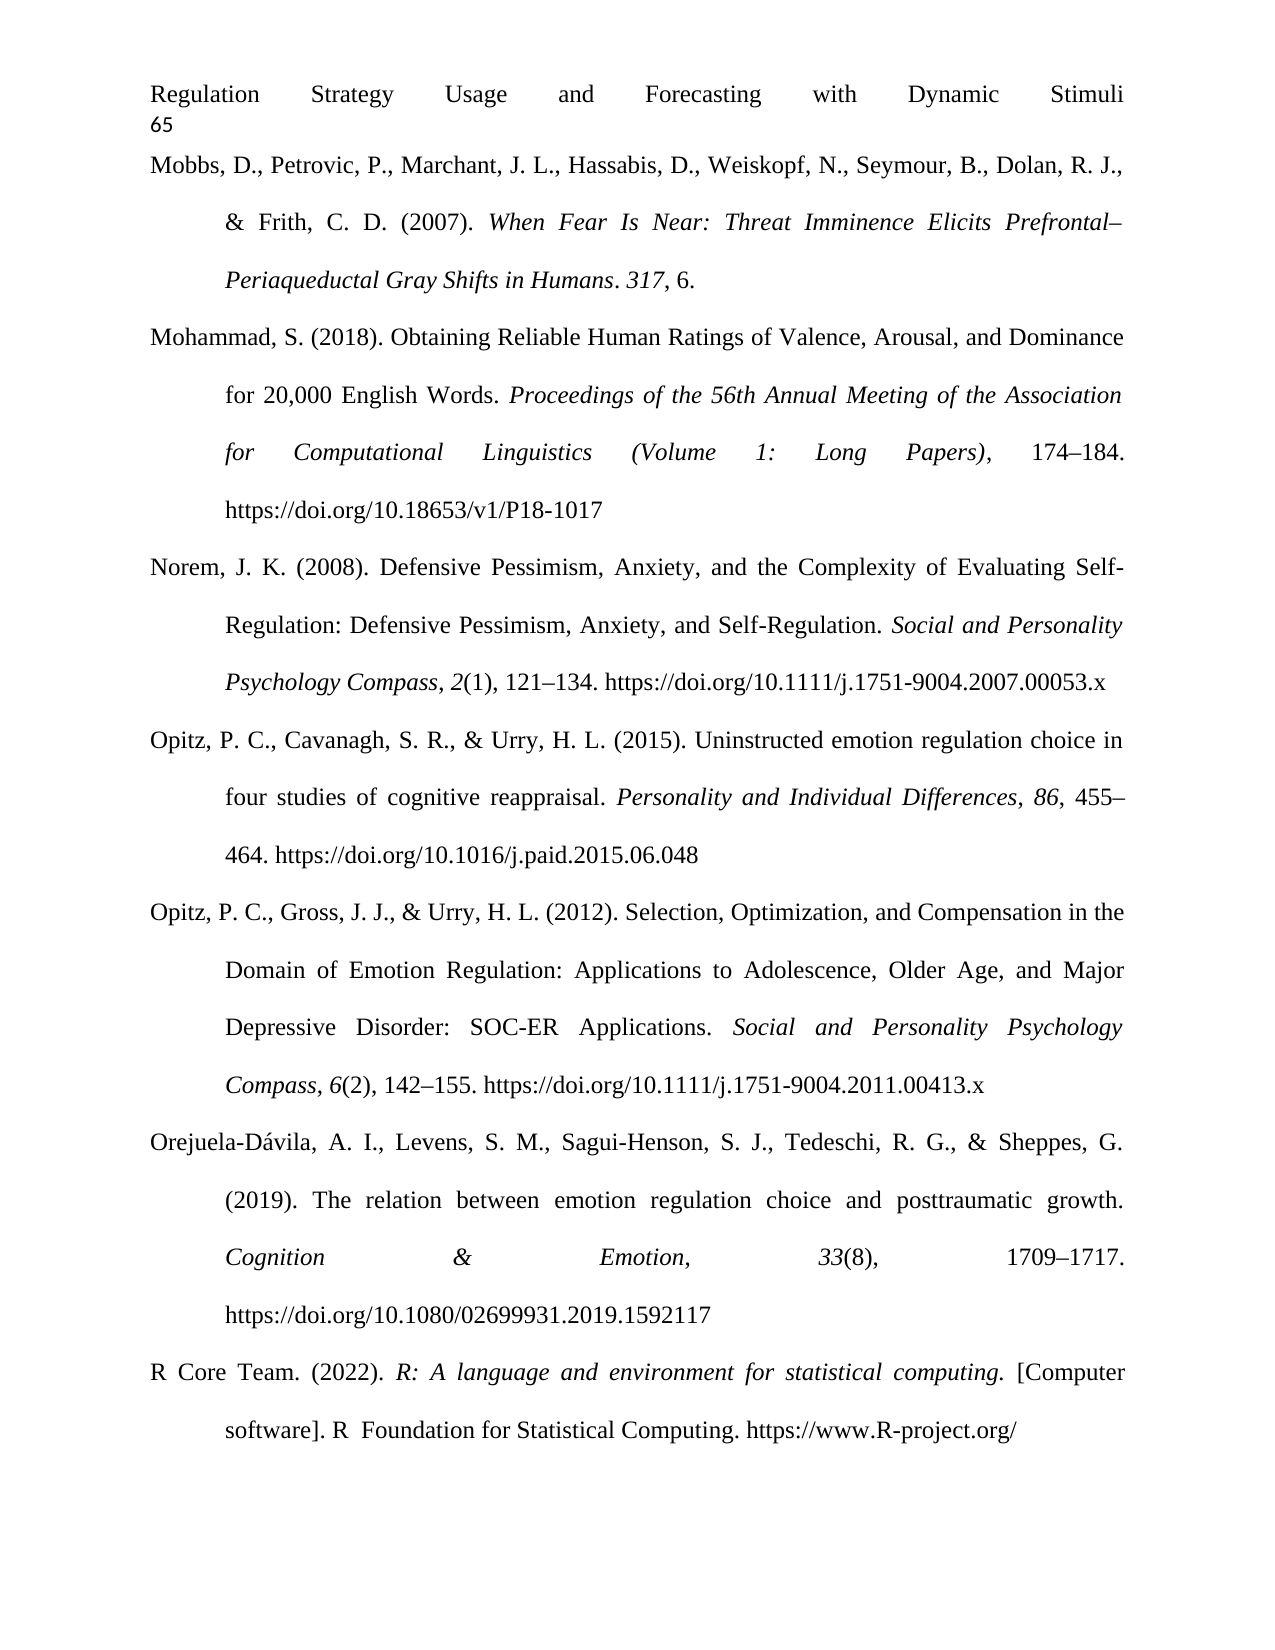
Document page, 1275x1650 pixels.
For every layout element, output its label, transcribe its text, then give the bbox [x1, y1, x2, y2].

text Mohammad, S. (2018). Obtaining Reliable Human Ratings of Valence, Arousal, and Dominance for 20,000 English Words. Proceedings of the 56th Annual Meeting of the Association for Computational Linguistics (Volume 1: Long Papers), 174–184. https://doi.org/10.18653/v1/P18-1017 [150, 322, 1125, 524]
text Norem, J. K. (2008). Defensive Pessimism, Anxiety, and the Complexity of Evaluating Self-Regulation: Defensive Pessimism, Anxiety, and Self-Regulation. Social and Personality Psychology Compass, 2(1), 121–134. https://doi.org/10.1111/j.1751-9004.2007.00053.x [150, 552, 1125, 696]
text Orejuela-Dávila, A. I., Levens, S. M., Sagui-Henson, S. J., Tedeschi, R. G., & Sheppes, G. (2019). The relation between emotion regulation choice and posttraumatic growth. Cognition & Emotion, 33(8), 1709–1717. https://doi.org/10.1080/02699931.2019.1592117 [150, 1127, 1125, 1329]
text Mobbs, D., Petrovic, P., Marchant, J. L., Hassabis, D., Weiskopf, N., Seymour, B., Dolan, R. J., & Frith, C. D. (2007). When Fear Is Near: Threat Imminence Elicits Prefrontal– Periaqueductal Gray Shifts in Humans. 317, 6. [150, 150, 1125, 294]
text Opitz, P. C., Gross, J. J., & Urry, H. L. (2012). Selection, Optimization, and Compensation in the Domain of Emotion Regulation: Applications to Adolescence, Older Age, and Major Depressive Disorder: SOC-ER Applications. Social and Personality Psychology Compass, 6(2), 142–155. https://doi.org/10.1111/j.1751-9004.2011.00413.x [150, 897, 1125, 1099]
text Opitz, P. C., Cavanagh, S. R., & Urry, H. L. (2015). Uninstructed emotion regulation choice in four studies of cognitive reappraisal. Personality and Individual Differences, 86, 455–464. https://doi.org/10.1016/j.paid.2015.06.048 [150, 725, 1125, 869]
text R Core Team. (2022). R: A language and environment for statistical computing. [Computer software]. R Foundation for Statistical Computing. https://www.R-project.org/ [150, 1357, 1125, 1444]
